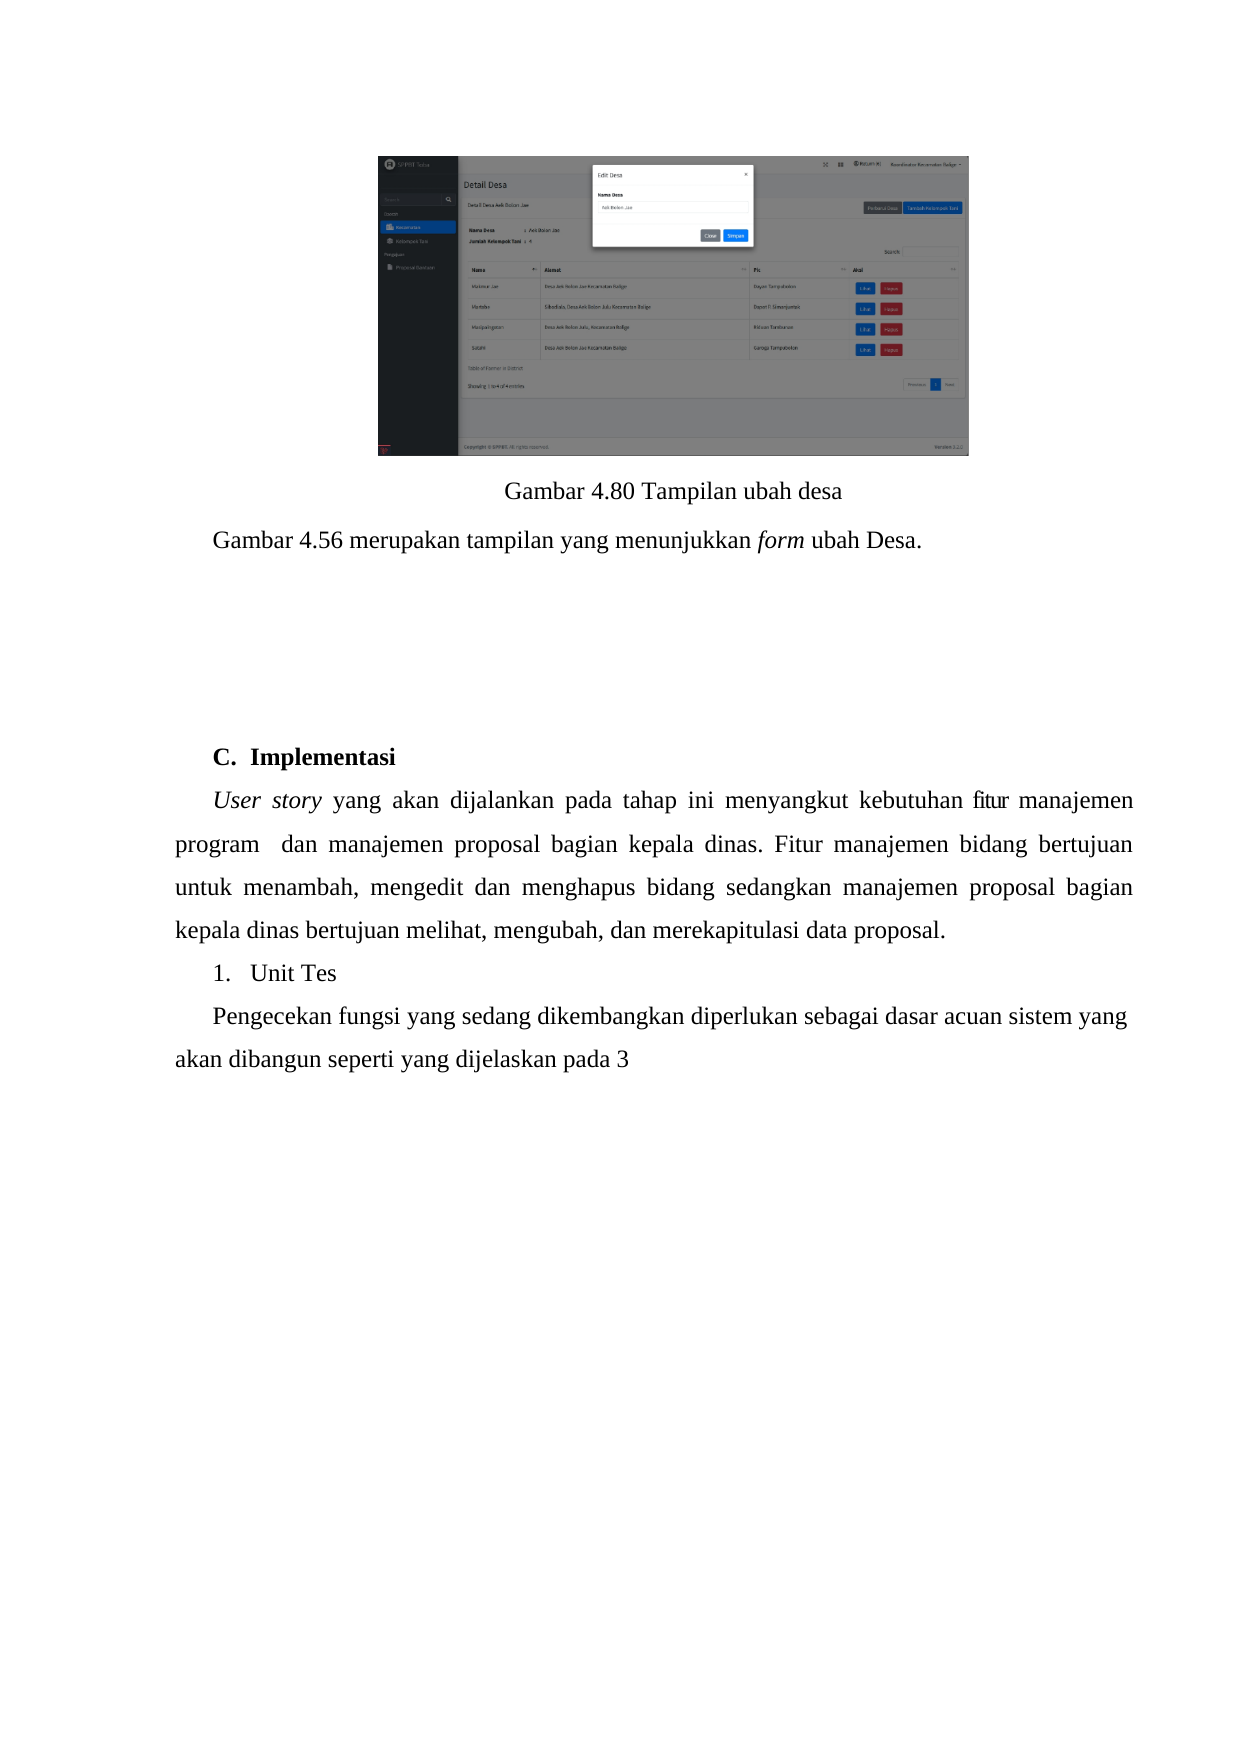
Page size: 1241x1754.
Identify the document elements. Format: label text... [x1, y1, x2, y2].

list Implementasi [212, 742, 1090, 771]
text Gambar 4.56 merupakan tampilan yang menunjukkan form ubah Desa. [175, 526, 1090, 554]
picture [378, 156, 969, 456]
text User story yang akan dijalankan pada tahap ini menyangkut kebutuhan fitur manajemen program dan manajemen proposal bagian kepala dinas. Fitur manajemen bidang bertujuan untuk menambah, mengedit dan menghapus bidang sedangkan manajemen proposal bagian kepala dinas bertujuan melihat, mengubah, dan merekapitulasi data proposal. [175, 786, 1134, 944]
text Pengecekan fungsi yang sedang dikembangkan diperlukan sebagai dasar acuan sistem yang akan dibangun seperti yang dijelaskan pada 3 [175, 1001, 1134, 1073]
list Unit Tes [212, 958, 1134, 987]
